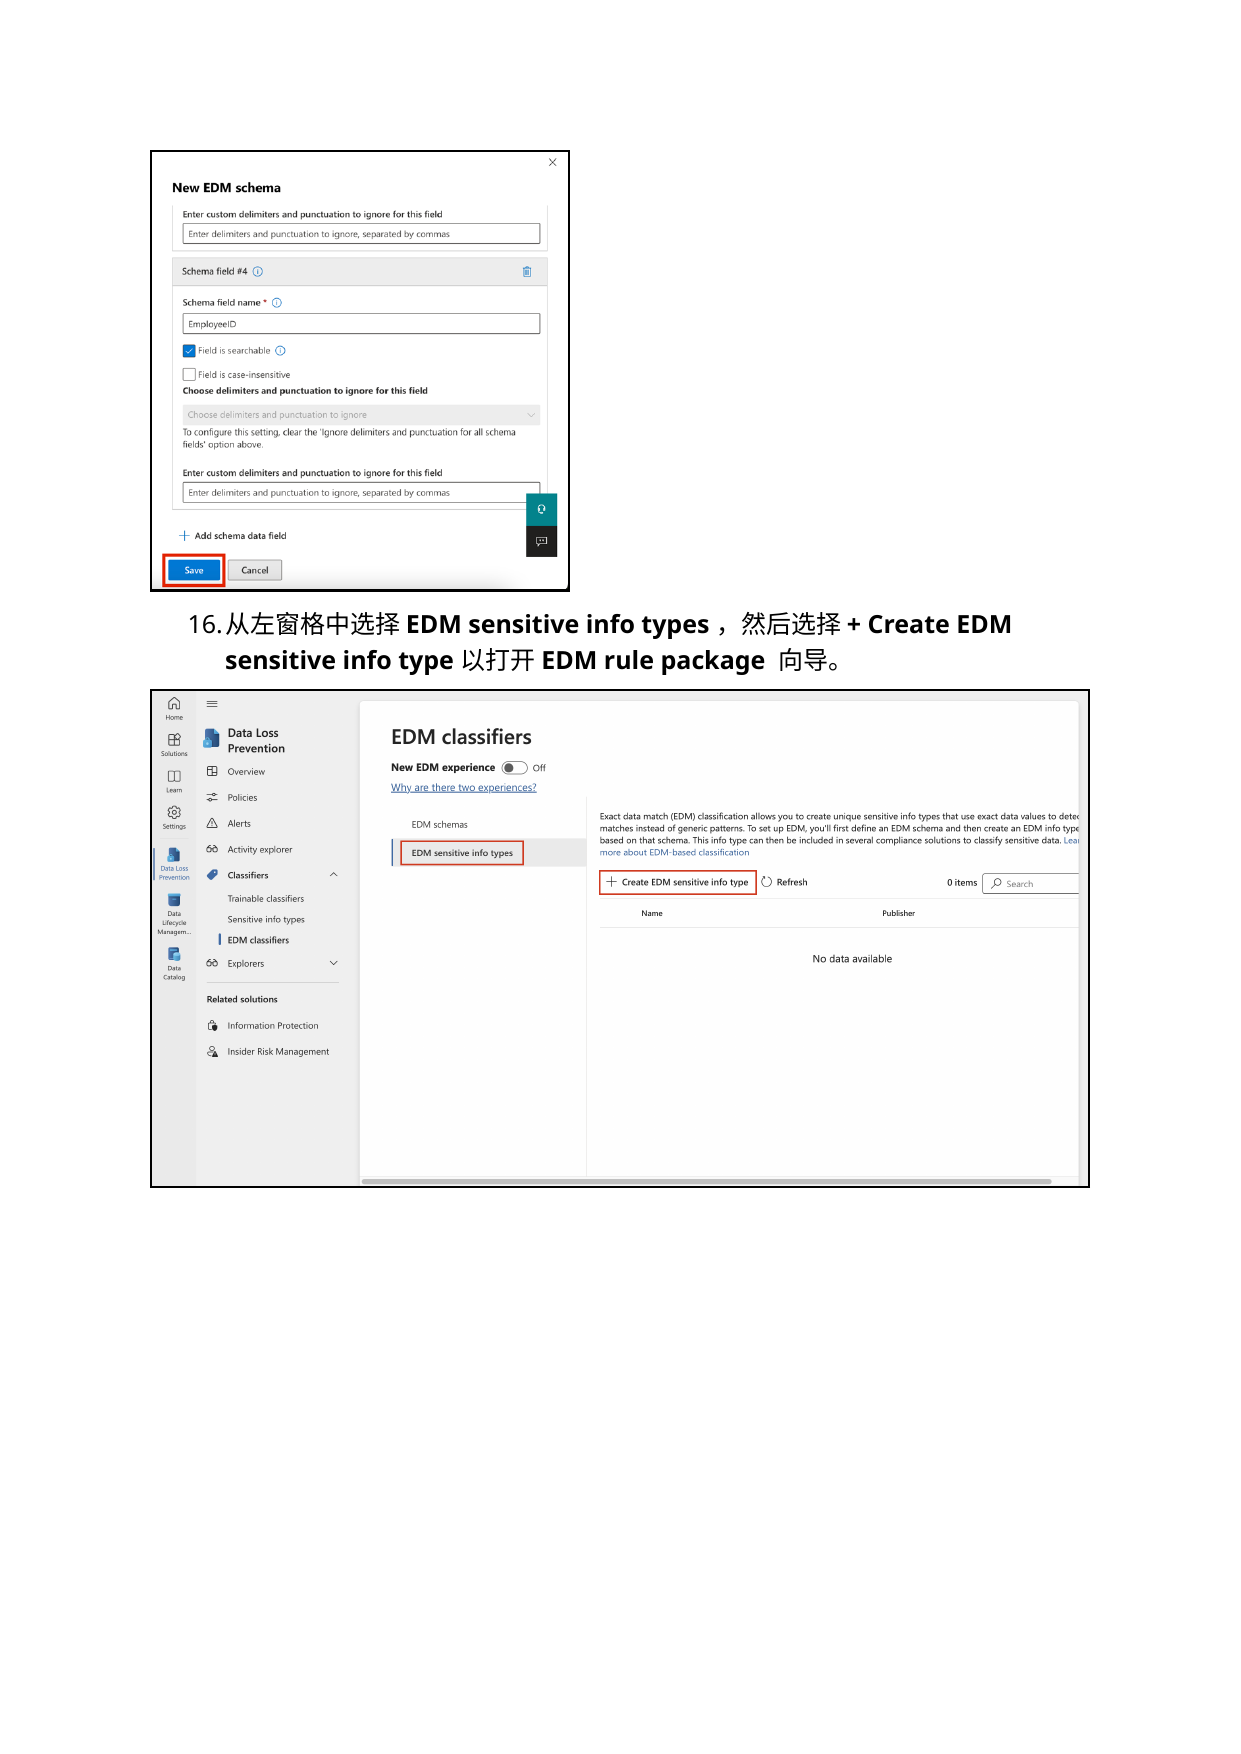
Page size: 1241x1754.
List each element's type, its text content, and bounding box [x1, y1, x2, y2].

picture [152, 152, 568, 589]
picture [152, 691, 1088, 1186]
list 从左窗格中选择 EDM sensitive info types ，然后选择 + Create EDM sensitive info type 以打开 EDM rule package 向导。 [187, 604, 1090, 677]
